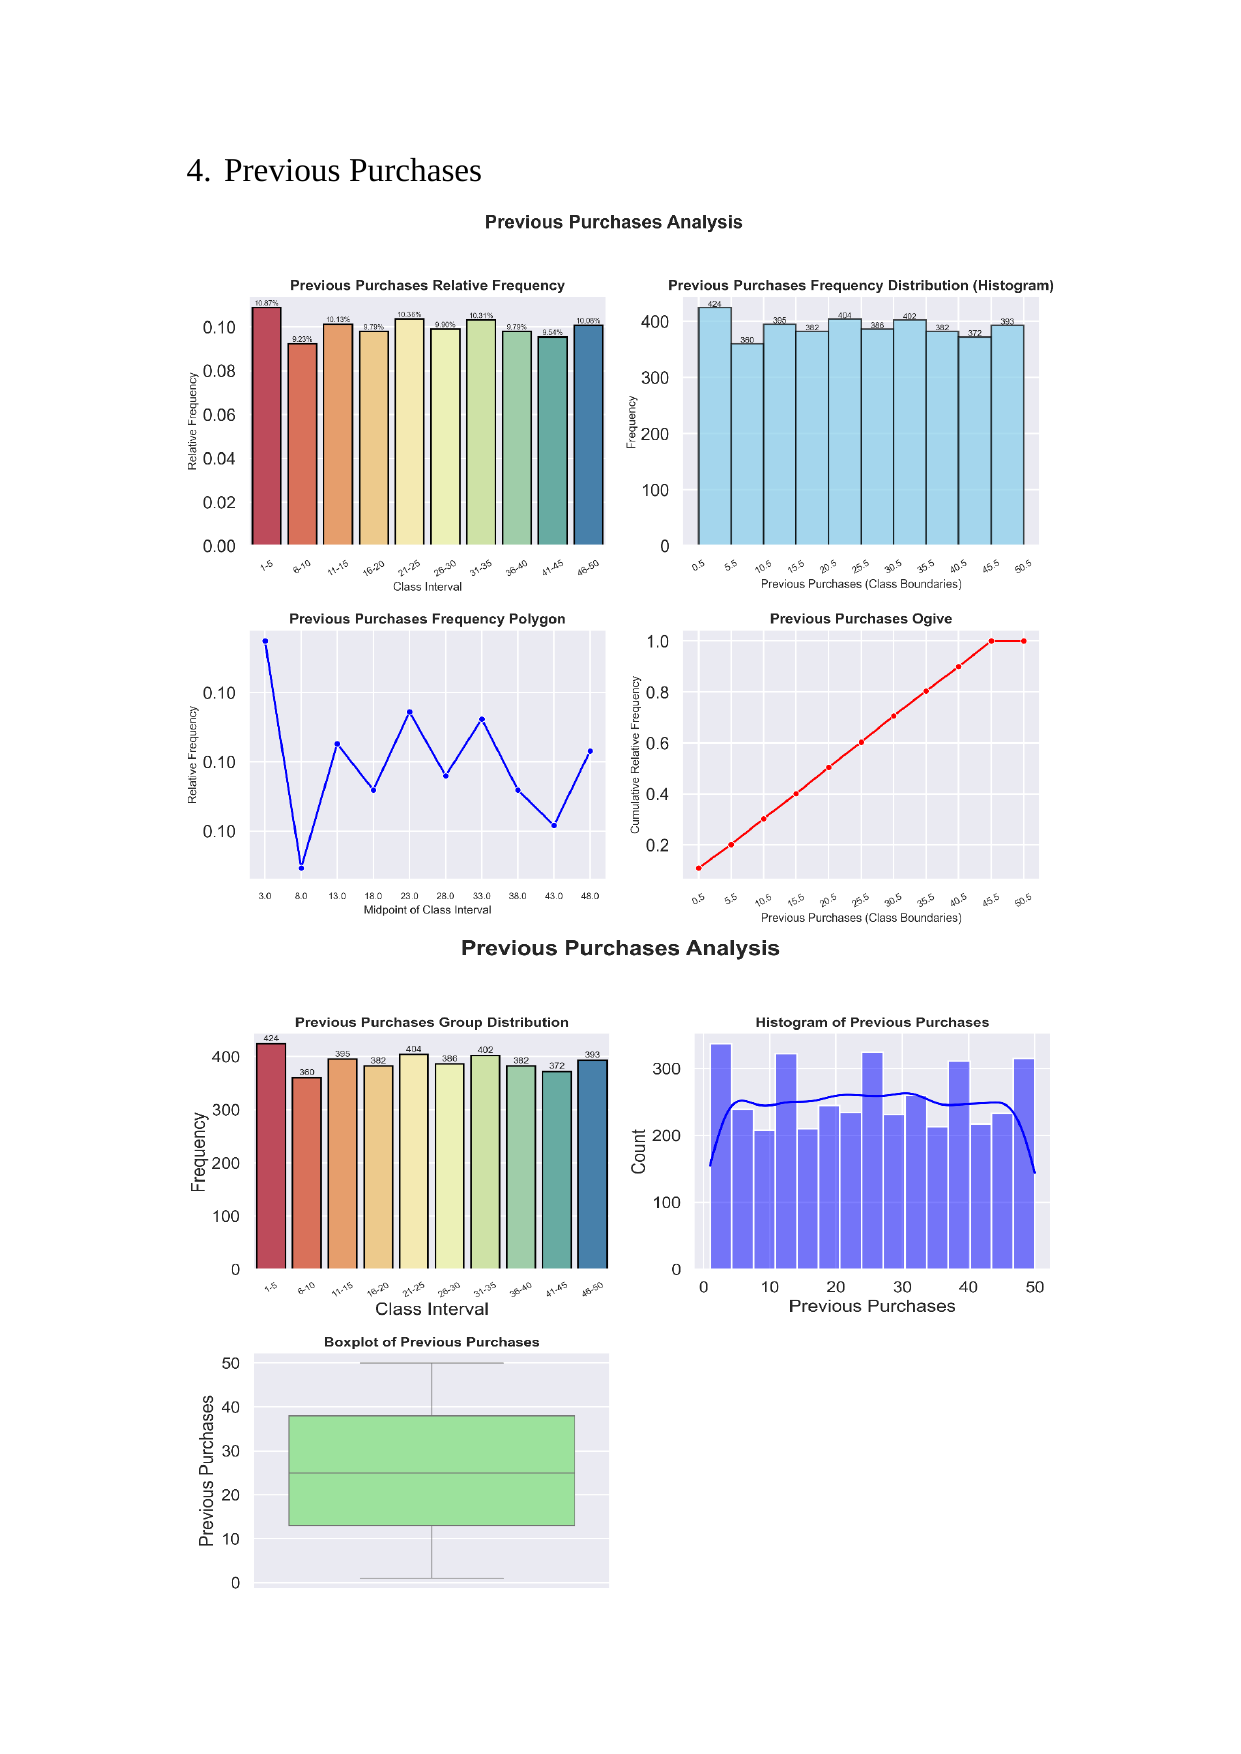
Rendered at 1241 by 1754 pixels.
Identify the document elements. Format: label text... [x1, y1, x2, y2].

picture [180, 208, 1060, 931]
list Previous Purchases [186, 150, 1090, 188]
picture [182, 933, 1058, 1598]
